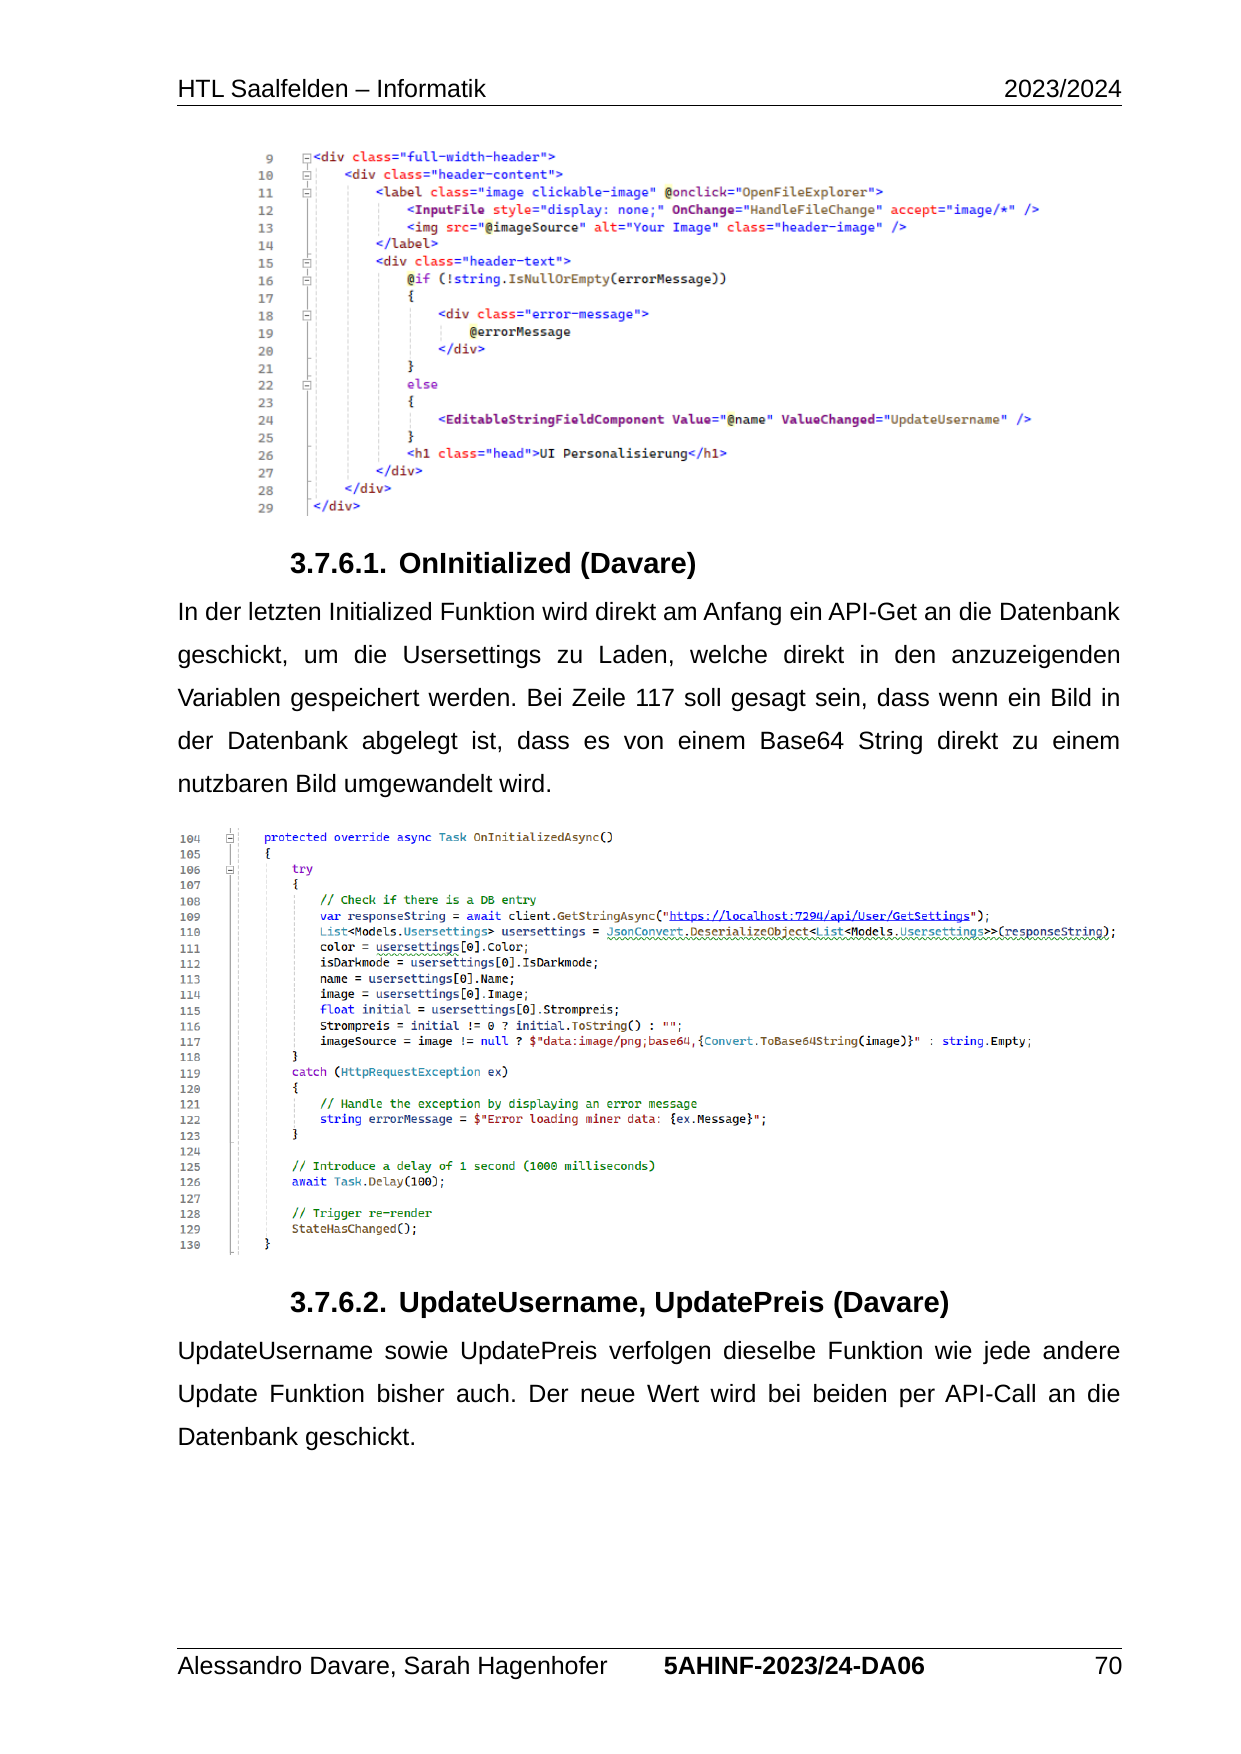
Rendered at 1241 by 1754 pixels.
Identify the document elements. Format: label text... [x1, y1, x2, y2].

subtitle OnInitialized (Davare) [290, 546, 1122, 580]
text UpdateUsername sowie UpdatePreis verfolgen dieselbe Funktion wie jede andere Update Funktion bisher auch. Der neue Wert wird bei beiden per API-Call an die Datenbank geschickt. [177, 1336, 1122, 1451]
text In der letzten Initialized Funktion wird direkt am Anfang ein API-Get an die Datenbank geschickt, um die Usersettings zu Laden, welche direkt in den anzuzeigenden Variablen gespeichert werden. Bei Zeile 117 soll gesagt sein, dass wenn ein Bild in der Datenbank abgelegt ist, dass es von einem Base64 String direkt zu einem nutzbaren Bild umgewandelt wird. [177, 596, 1122, 798]
picture [249, 147, 1050, 516]
subtitle UpdateUsername, UpdatePreis (Davare) [290, 1285, 1122, 1319]
picture [177, 828, 1123, 1255]
